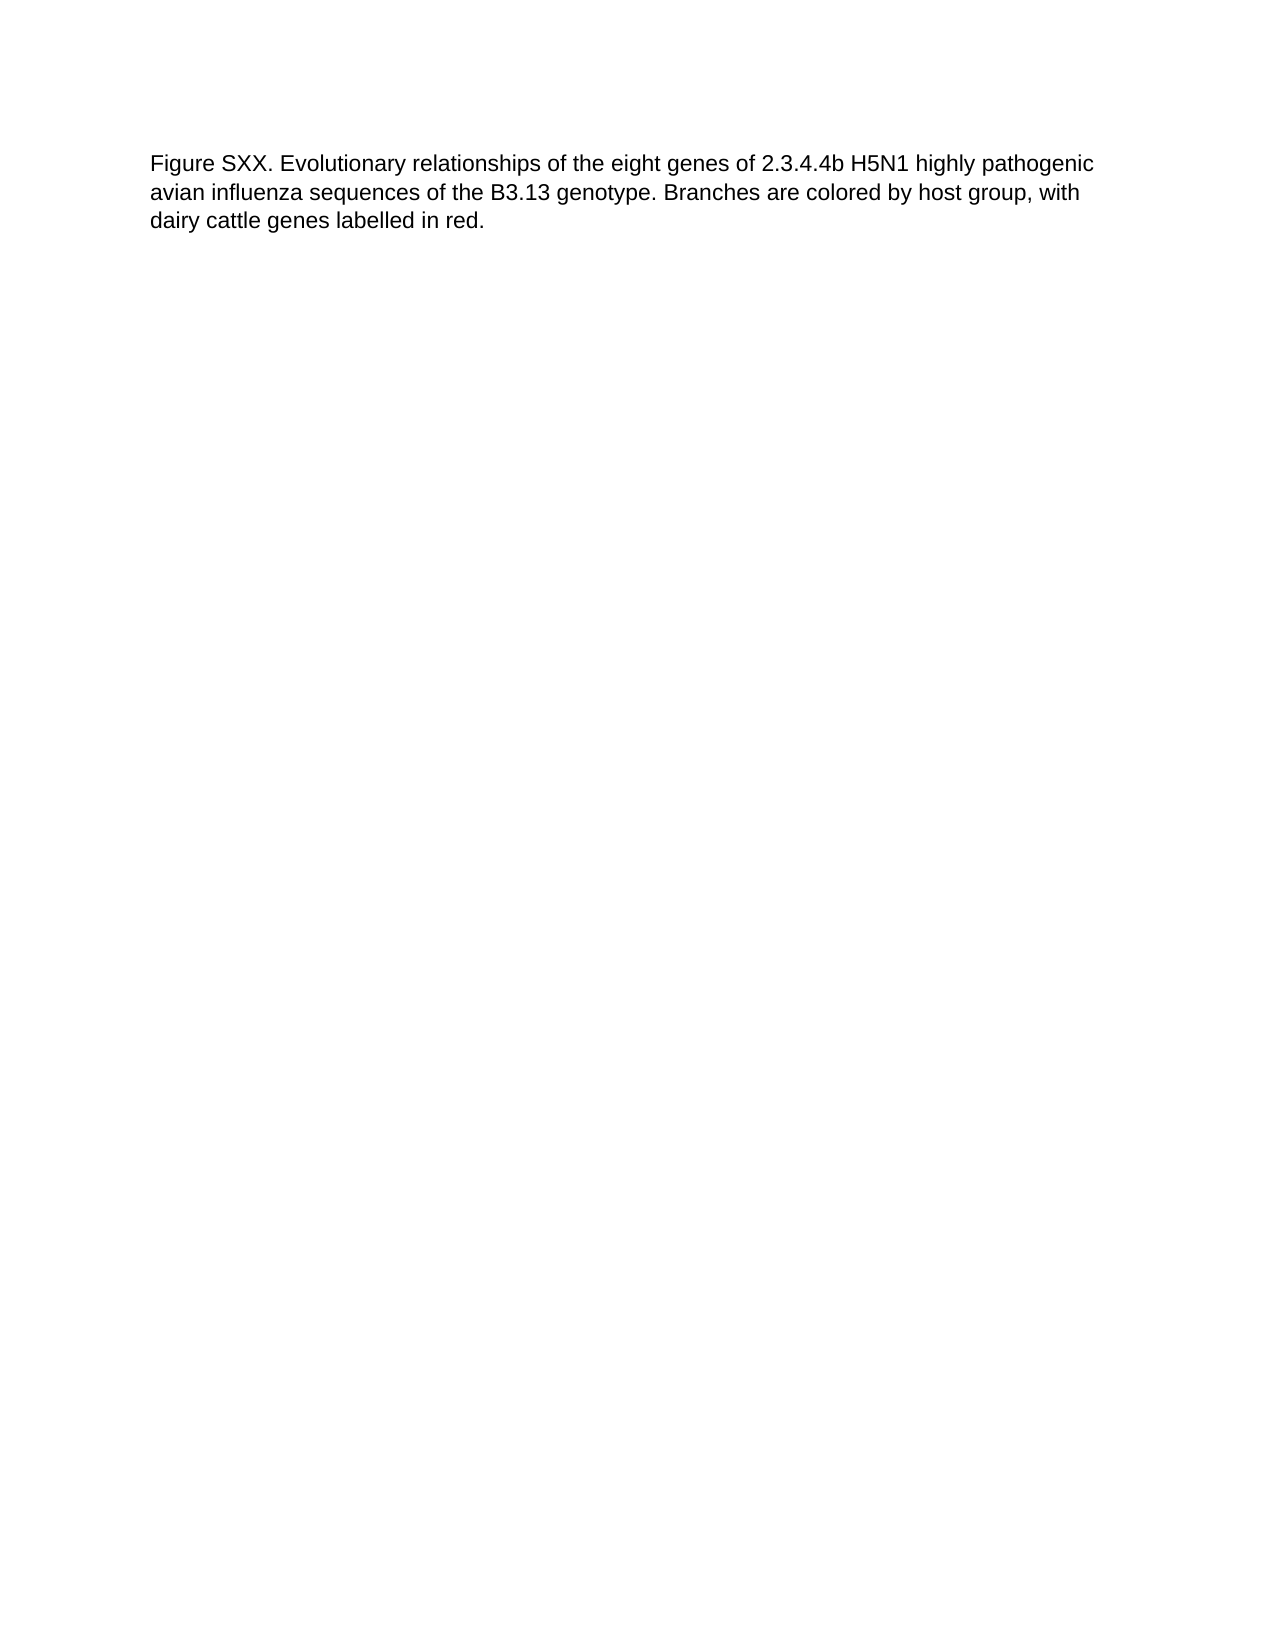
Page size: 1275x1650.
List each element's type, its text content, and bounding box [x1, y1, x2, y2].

text Figure SXX. Evolutionary relationships of the eight genes of 2.3.4.4b H5N1 highly pathogenic avian influenza sequences of the B3.13 genotype. Branches are colored by host group, with dairy cattle genes labelled in red. [150, 150, 1125, 233]
